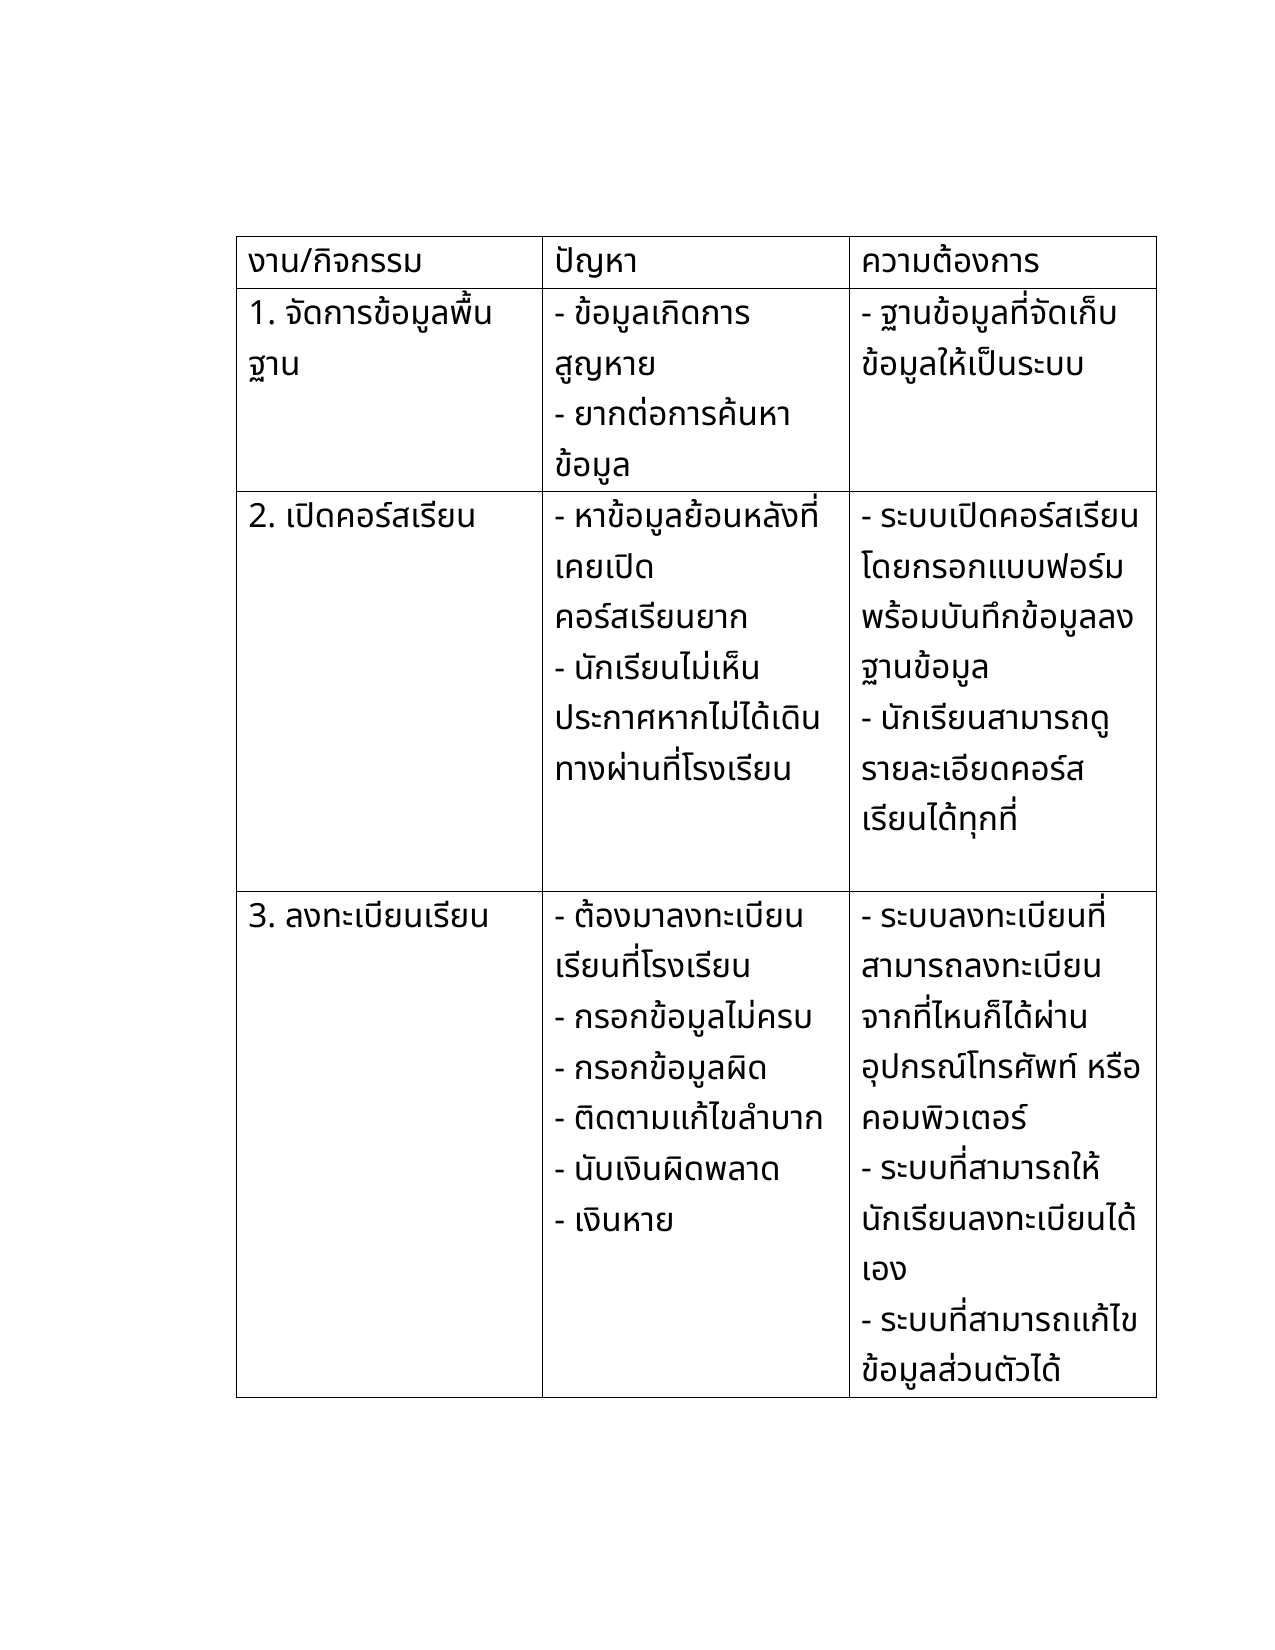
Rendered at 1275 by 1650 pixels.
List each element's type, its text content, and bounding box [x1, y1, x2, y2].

table_header ปัญหา [543, 237, 849, 288]
table_header ความต้องการ [850, 237, 1156, 288]
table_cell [543, 892, 849, 1397]
table_header งาน/กิจกรรม [237, 237, 542, 288]
table_cell 3. ลงทะเบียนเรียน [237, 892, 542, 1397]
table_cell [850, 892, 1156, 1397]
table_cell - หาข้อมูลย้อนหลังที่เคยเปิด คอร์สเรียนยาก - นักเรียนไม่เห็นประกาศหากไม่ได้เดินทางผ่านที่โรงเรียน [543, 492, 849, 891]
table_cell 1. จัดการข้อมูลพื้นฐาน [237, 289, 542, 491]
table_cell - ระบบเปิดคอร์สเรียนโดยกรอกแบบฟอร์มพร้อมบันทึกข้อมูลลงฐานข้อมูล - นักเรียนสามารถดูรายละเอียดคอร์สเรียนได้ทุกที่ [850, 492, 1156, 891]
table_cell - ข้อมูลเกิดการสูญหาย - ยากต่อการค้นหาข้อมูล [543, 289, 849, 491]
table_cell 2. เปิดคอร์สเรียน [237, 492, 542, 891]
table_cell - ฐานข้อมูลที่จัดเก็บข้อมูลให้เป็นระบบ [850, 289, 1156, 491]
